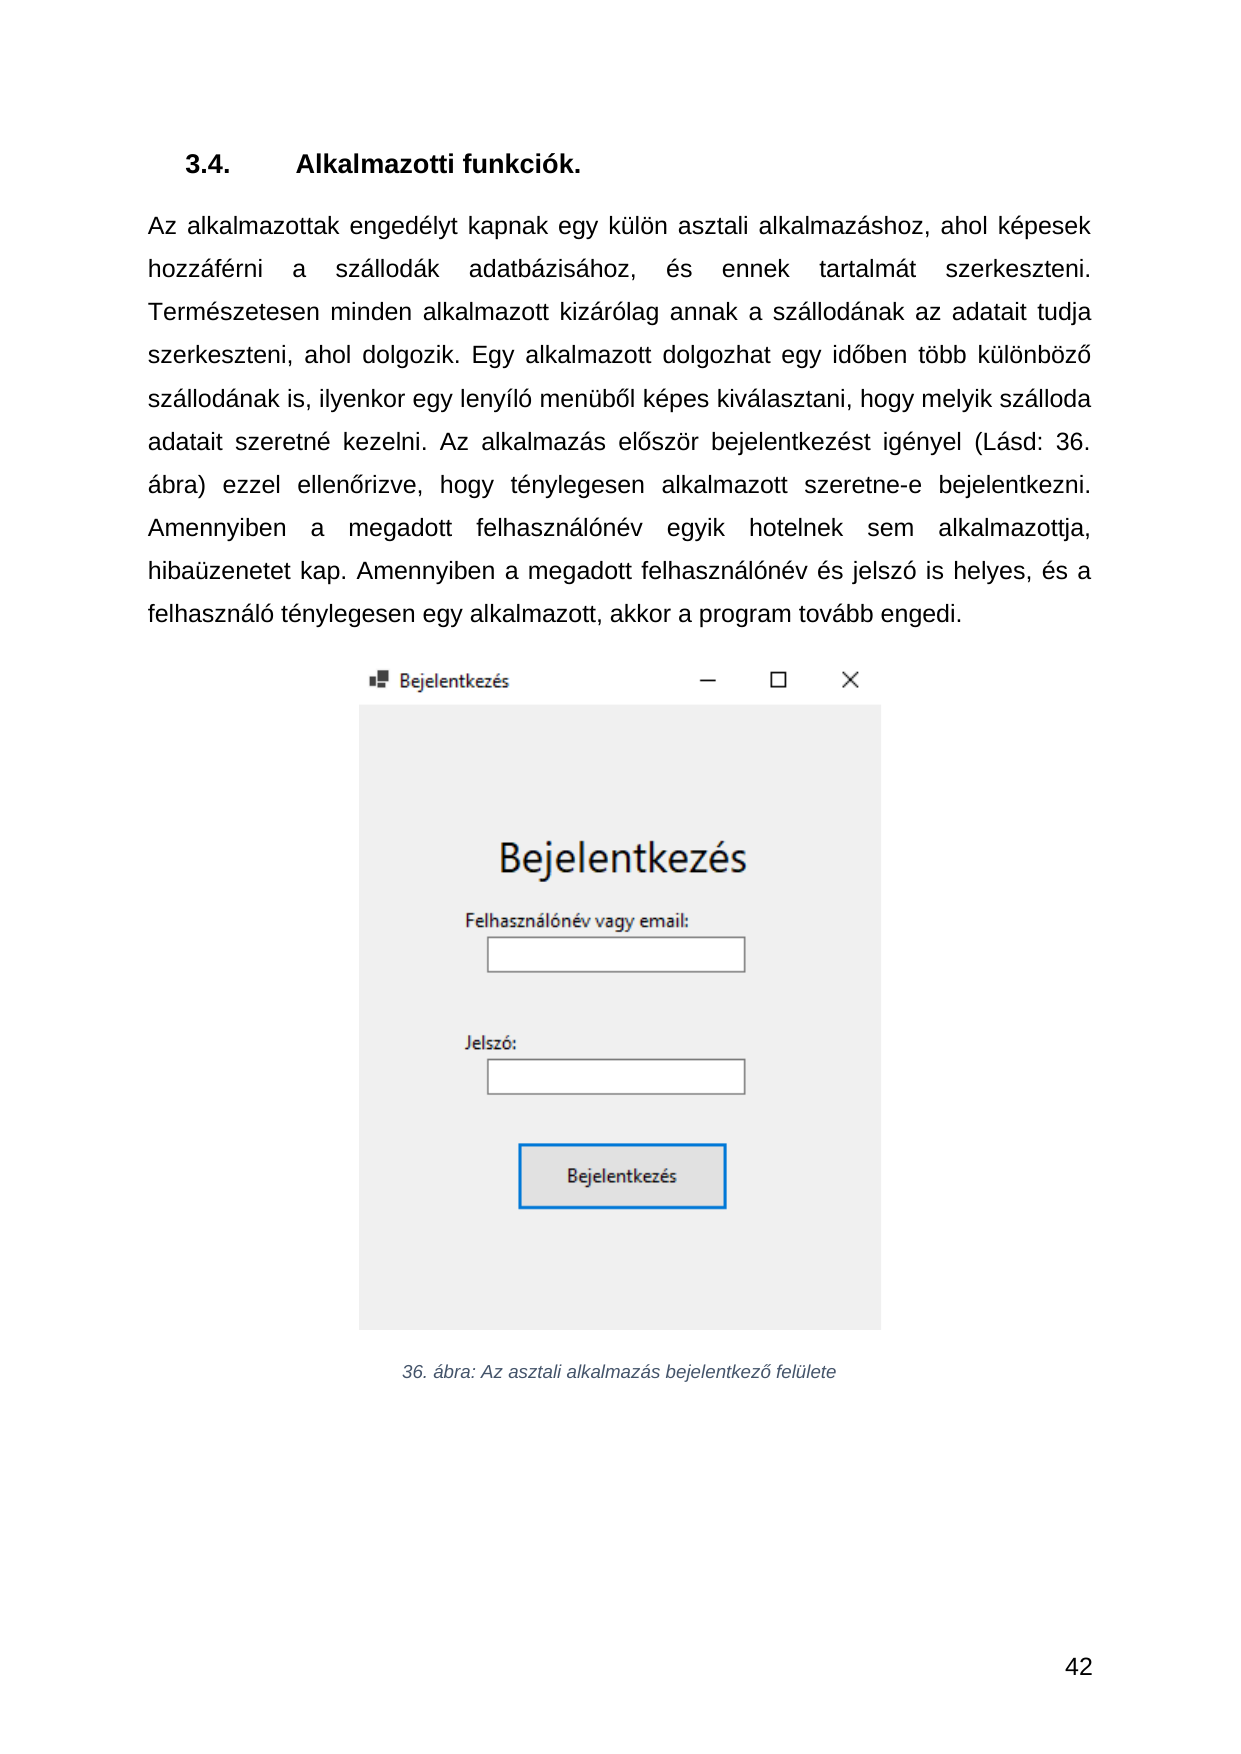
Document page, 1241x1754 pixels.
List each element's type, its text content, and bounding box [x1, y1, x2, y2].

picture [359, 659, 882, 1330]
text Az alkalmazottak engedélyt kapnak egy külön asztali alkalmazáshoz, ahol képesek hozzáférni a szállodák adatbázisához, és ennek tartalmát szerkeszteni. Természetesen minden alkalmazott kizárólag annak a szállodának az adatait tudja szerkeszteni, ahol dolgozik. Egy alkalmazott dolgozhat egy időben több különböző szállodának is, ilyenkor egy lenyíló menüből képes kiválasztani, hogy melyik szálloda adatait szeretné kezelni. Az alkalmazás először bejelentkezést igényel (Lásd: 36. ábra) ezzel ellenőrizve, hogy ténylegesen alkalmazott szeretne-e bejelentkezni. Amennyiben a megadott felhasználónév egyik hotelnek sem alkalmazottja, hibaüzenetet kap. Amennyiben a megadott felhasználónév és jelszó is helyes, és a felhasználó ténylegesen egy alkalmazott, akkor a program tovább engedi. [148, 211, 1093, 628]
text 36. ábra: Az asztali alkalmazás bejelentkező felülete [148, 1360, 1093, 1382]
list Alkalmazotti funkciók. [185, 148, 1093, 179]
